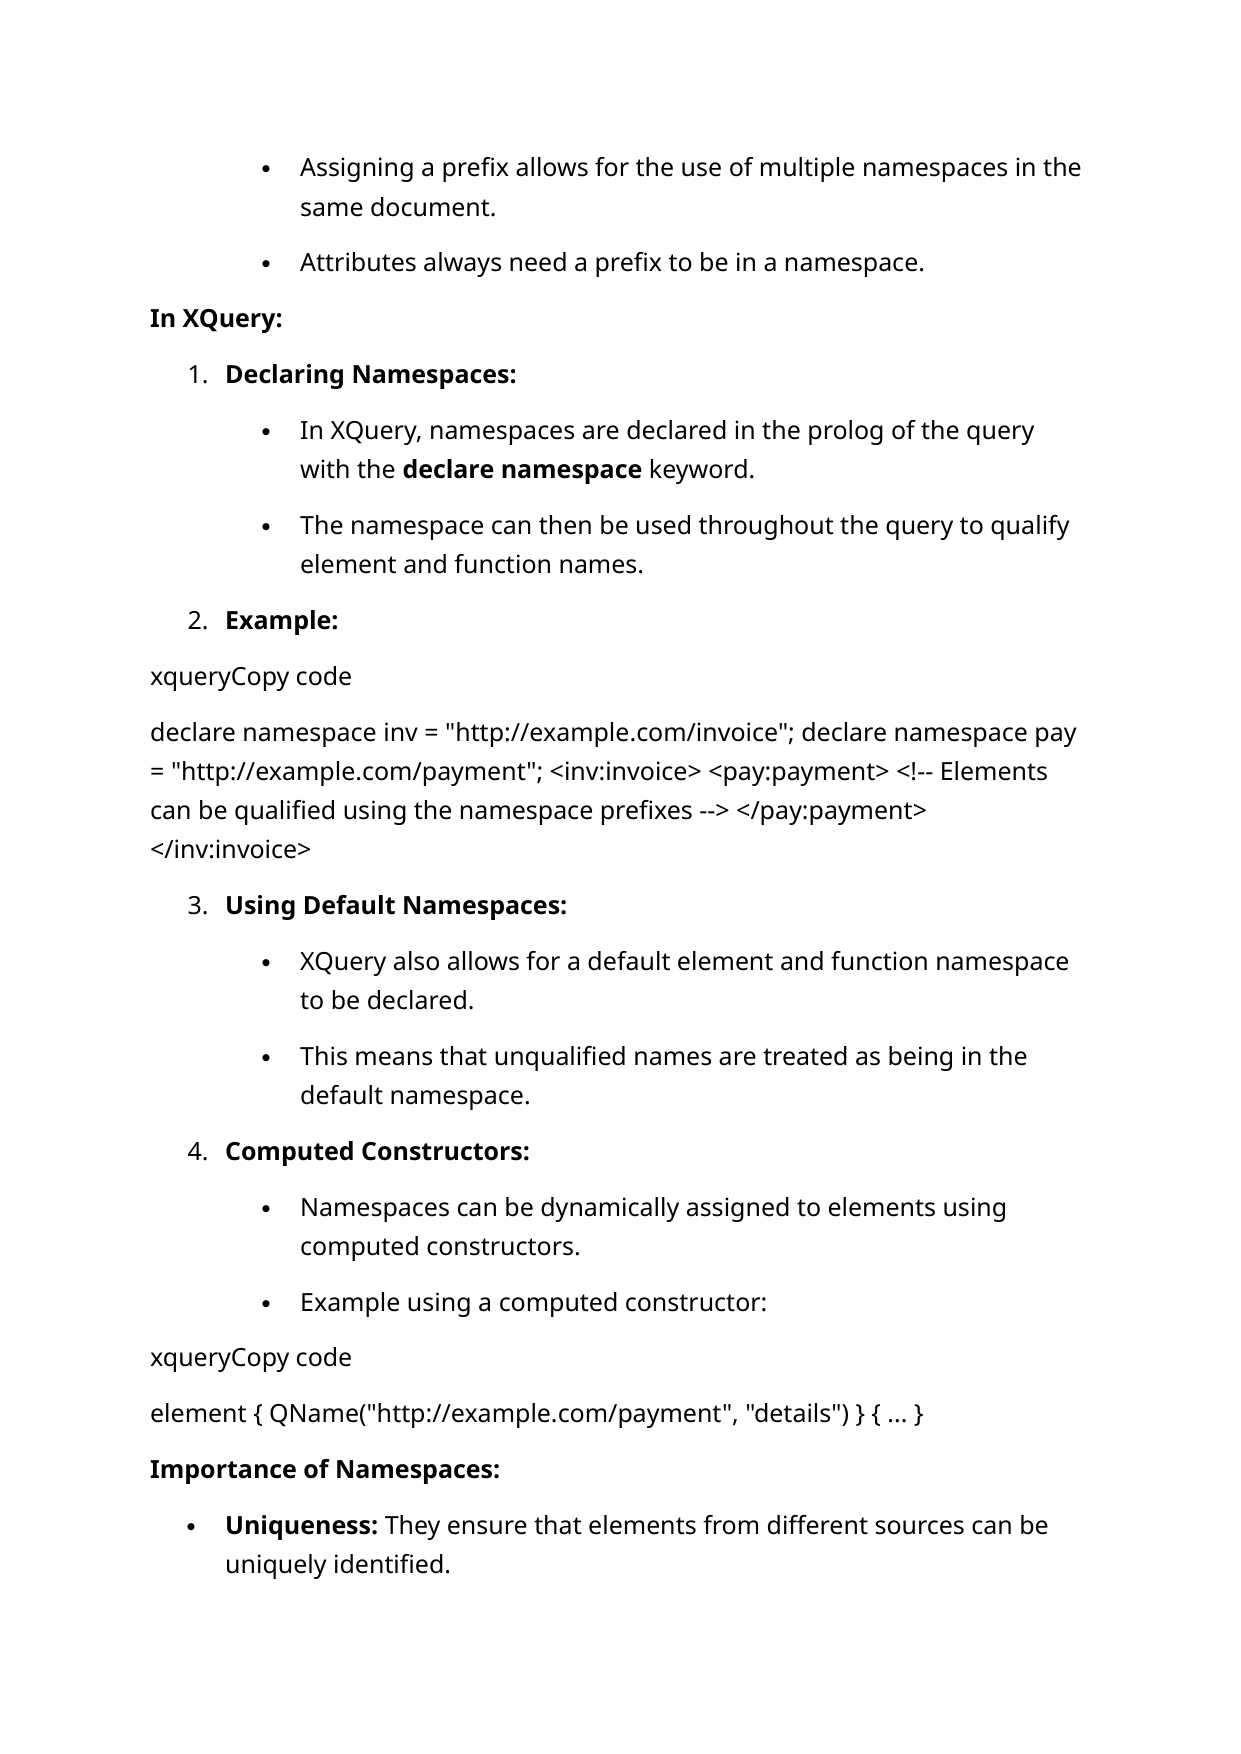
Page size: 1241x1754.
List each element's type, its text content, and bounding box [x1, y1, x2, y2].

list Declaring Namespaces: [187, 357, 1090, 391]
text xqueryCopy code [150, 1340, 1090, 1374]
list XQuery also allows for a default element and function namespace to be declared. [262, 943, 1090, 1017]
list Computed Constructors: [187, 1133, 1090, 1167]
list This means that unqualified names are treated as being in the default namespace. [262, 1038, 1090, 1112]
text xqueryCopy code [150, 658, 1090, 692]
list Namespaces can be dynamically assigned to elements using computed constructors. [262, 1189, 1090, 1262]
list Attributes always need a prefix to be in a namespace. [262, 245, 1090, 279]
list Example using a computed constructor: [262, 1284, 1090, 1318]
text Importance of Namespaces: [150, 1452, 1090, 1486]
list In XQuery, namespaces are declared in the prolog of the query with the declare namespace keyword. [262, 412, 1090, 486]
text In XQuery: [150, 301, 1090, 335]
list The namespace can then be used throughout the query to qualify element and function names. [262, 507, 1090, 581]
text element { QName("http://example.com/payment", "details") } { ... } [150, 1396, 1090, 1430]
list Example: [187, 602, 1090, 637]
list Using Default Namespaces: [187, 887, 1090, 922]
list Uniqueness: They ensure that elements from different sources can be uniquely identified. [187, 1507, 1090, 1581]
list Assigning a prefix allows for the use of multiple namespaces in the same document. [262, 150, 1090, 223]
text declare namespace inv = "http://example.com/invoice"; declare namespace pay = "http://example.com/payment"; <inv:invoice> <pay:payment> <!-- Elements can be qualified using the namespace prefixes --> </pay:payment> </inv:invoice> [150, 714, 1090, 866]
